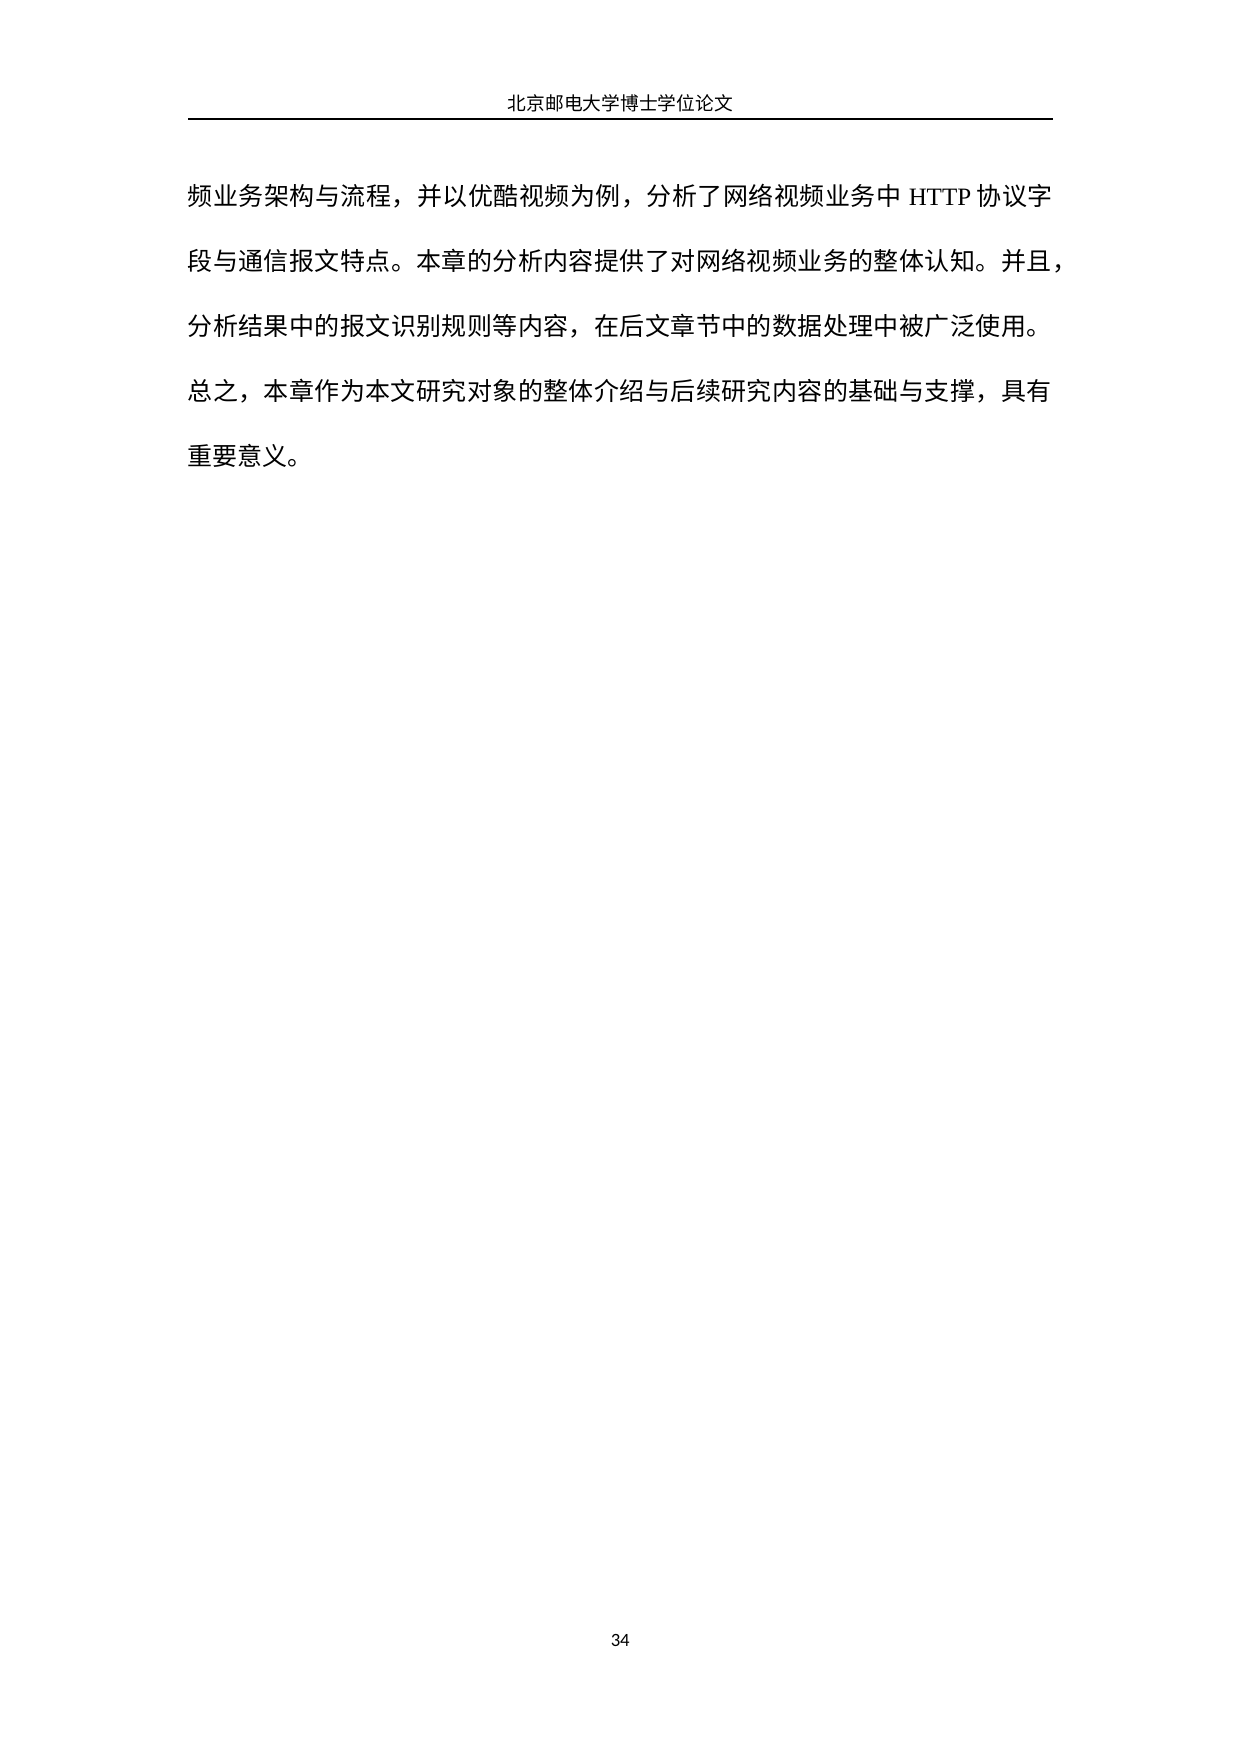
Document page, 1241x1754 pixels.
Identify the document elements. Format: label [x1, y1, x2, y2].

text [187, 162, 1053, 487]
